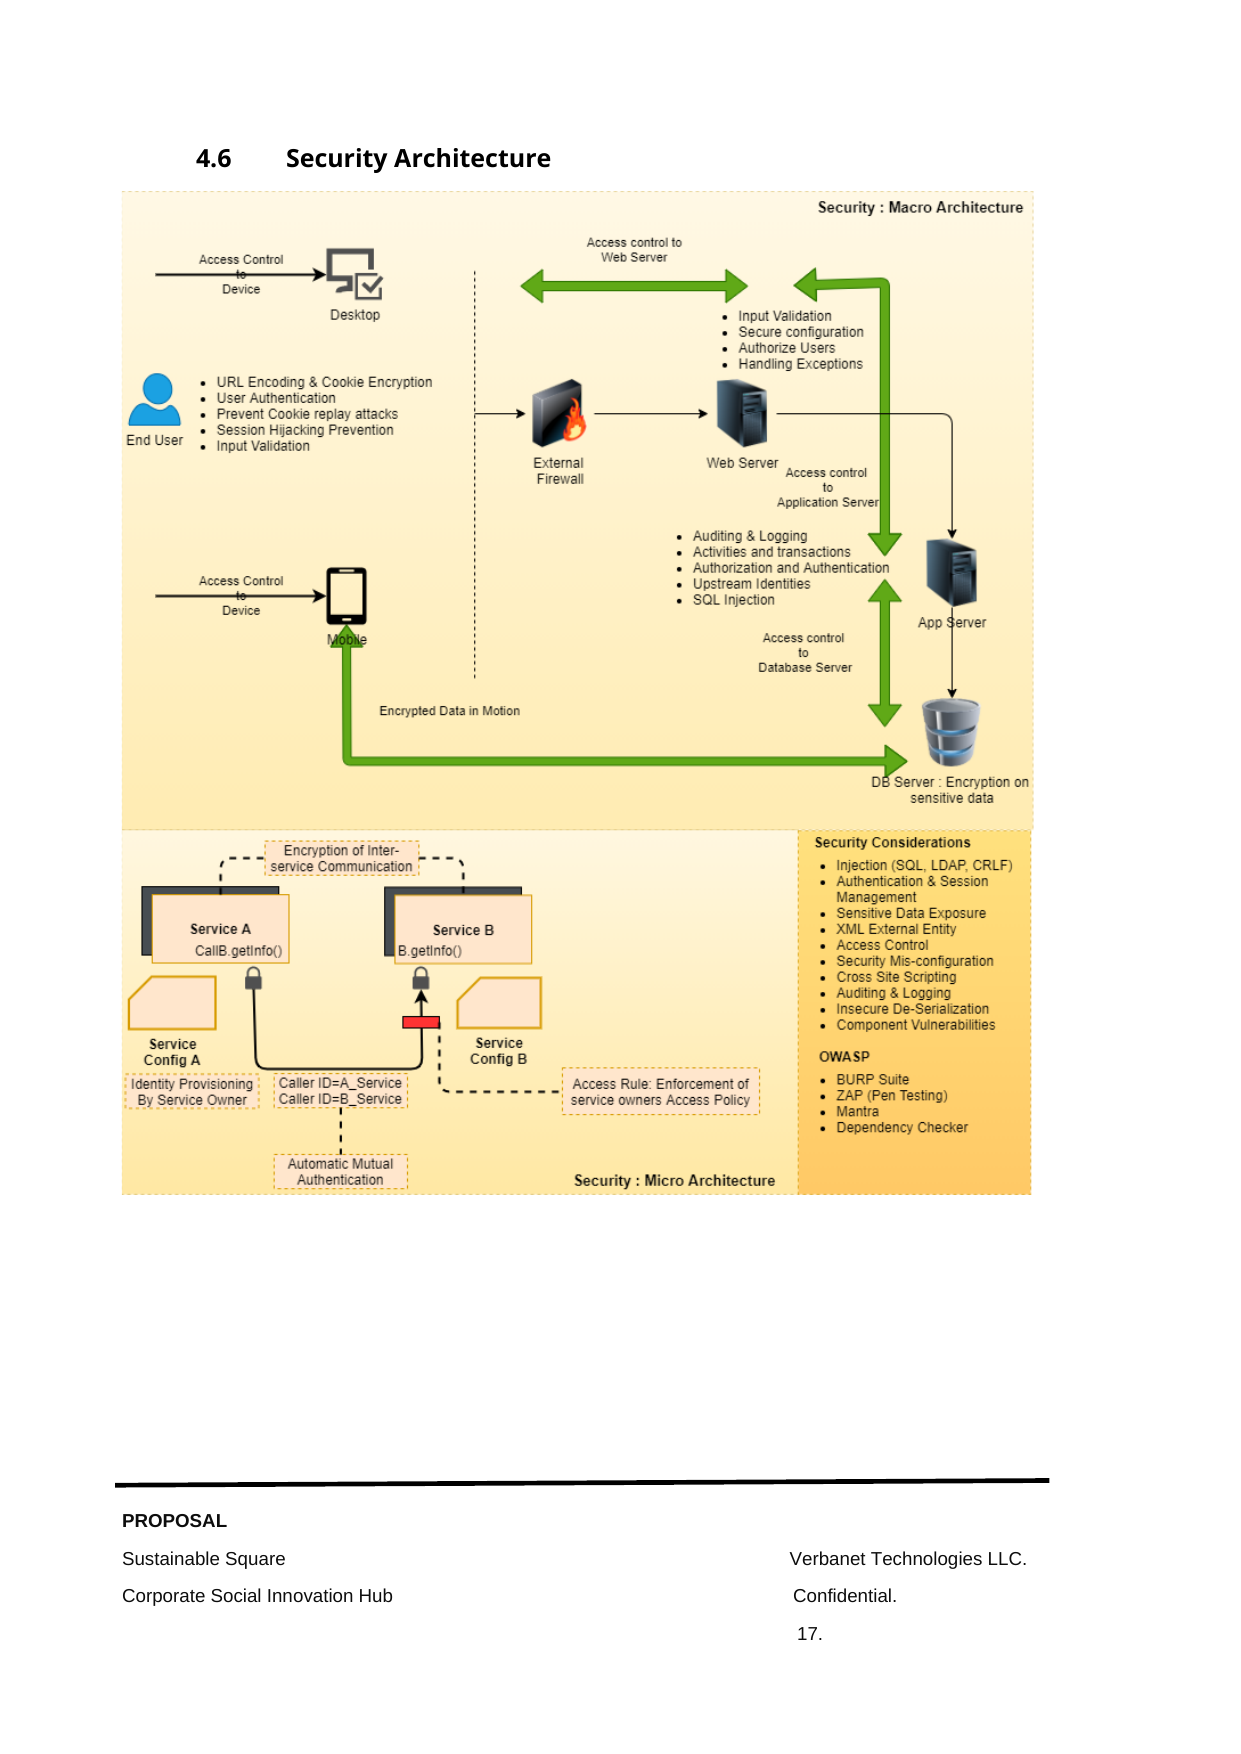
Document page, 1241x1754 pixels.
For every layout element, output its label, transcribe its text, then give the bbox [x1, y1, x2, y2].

subtitle Security Architecture [196, 141, 1053, 175]
picture [121, 191, 1053, 1195]
